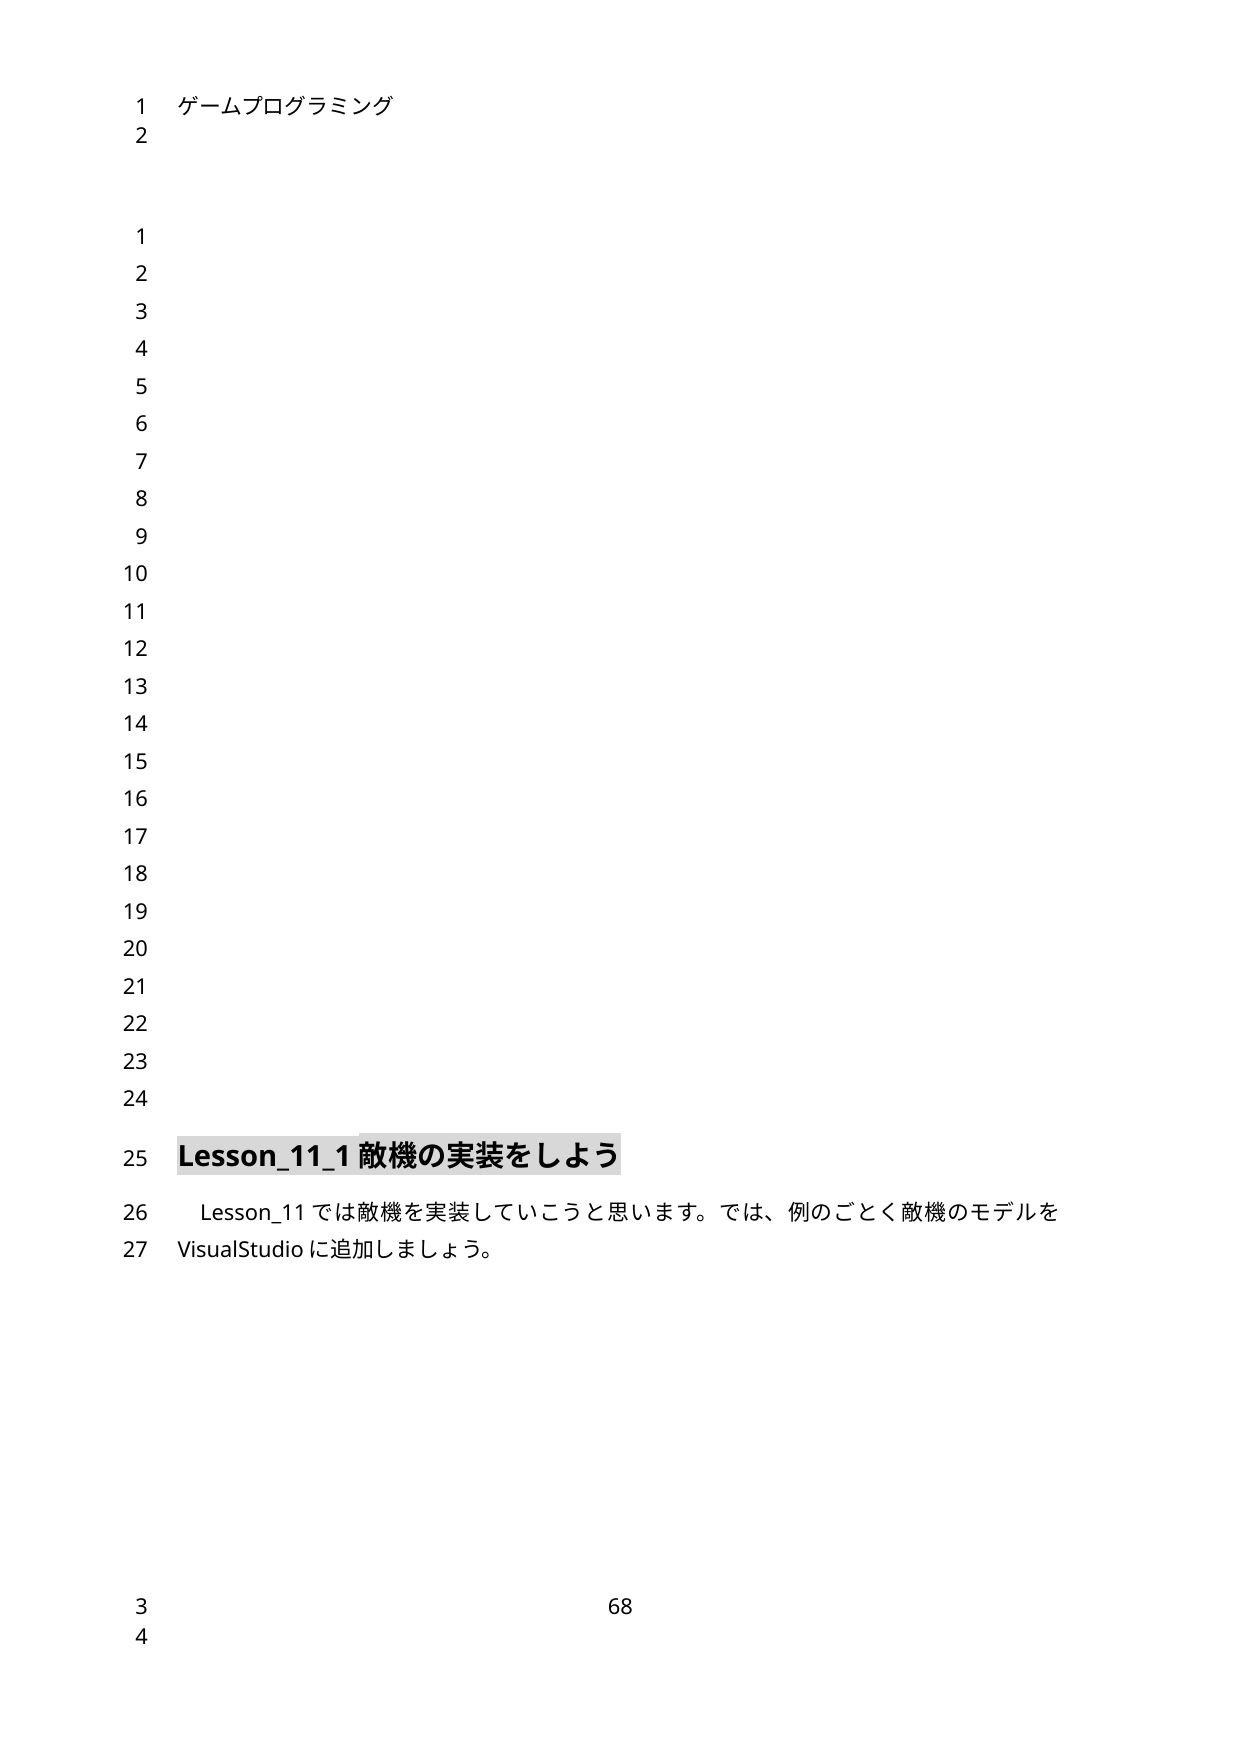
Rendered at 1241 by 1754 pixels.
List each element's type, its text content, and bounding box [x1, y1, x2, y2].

subtitle Lesson_11_1 敵機の実装をしよう [177, 1117, 1063, 1192]
text Lesson_11では敵機を実装していこうと思います。では、例のごとく敵機のモデルをVisualStudioに追加しましょう。 [177, 1192, 1063, 1267]
